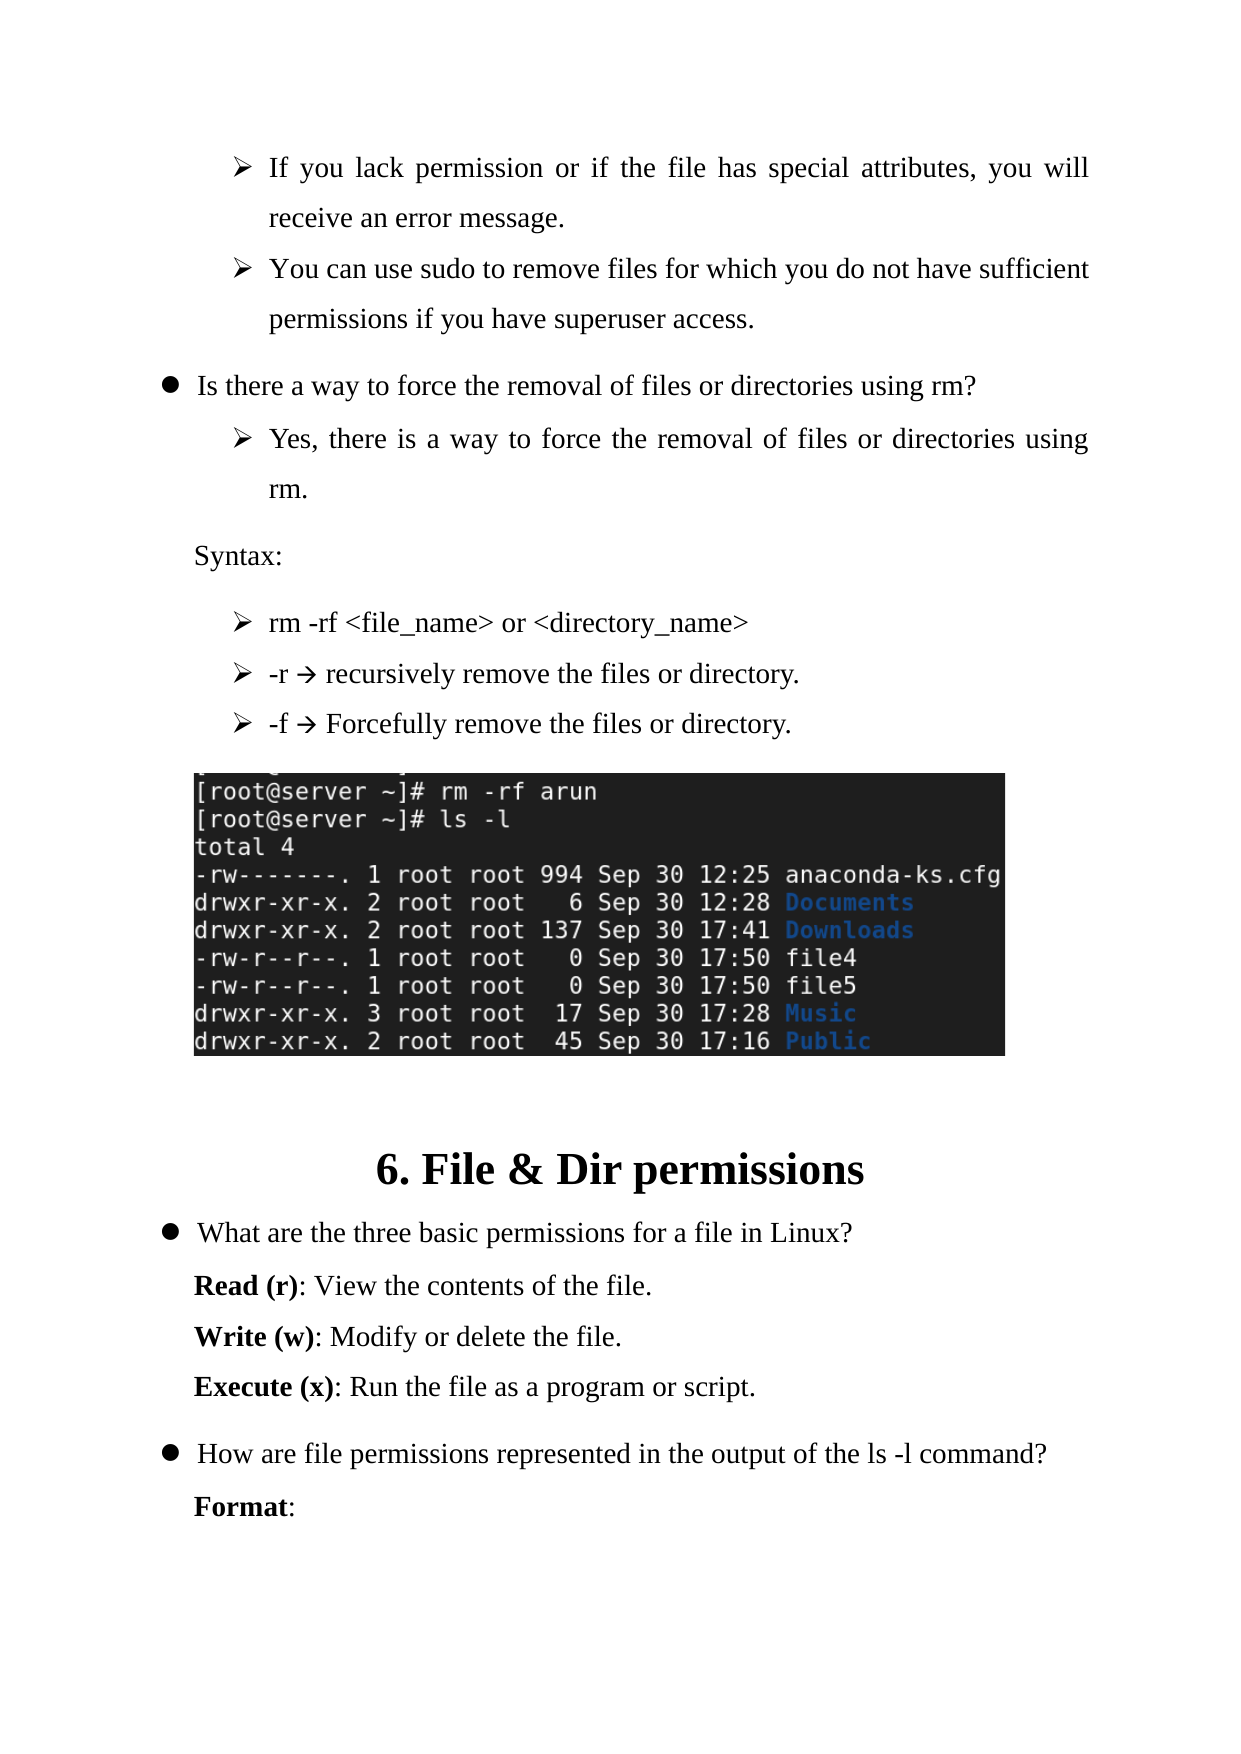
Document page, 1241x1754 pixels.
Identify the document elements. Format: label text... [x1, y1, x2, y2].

list How are file permissions represented in the output of the ls -l command? [159, 1436, 1090, 1469]
text Format: [150, 1489, 1090, 1522]
list Execute (x): Run the file as a program or script. [194, 1369, 1090, 1402]
list -r recursively remove the files or directory. [231, 656, 1090, 689]
list If you lack permission or if the file has special attributes, you will receive an error message. [231, 150, 1090, 234]
picture [193, 773, 1006, 1056]
text Syntax: [194, 538, 1090, 572]
list Write (w): Modify or delete the file. [194, 1319, 1090, 1352]
list Read (r): View the contents of the file. [194, 1268, 1090, 1302]
list Is there a way to force the removal of files or directories using rm? [159, 368, 1090, 402]
list You can use sudo to remove files for which you do not have sufficient permissions if you have superuser access. [231, 251, 1090, 335]
list -f Forcefully remove the files or directory. [231, 706, 1090, 740]
text 6. File & Dir permissions [150, 1142, 1090, 1194]
list Yes, there is a way to force the removal of files or directories using rm. [231, 421, 1090, 505]
list What are the three basic permissions for a file in Linux? [159, 1215, 1090, 1249]
list rm -rf <file_name> or <directory_name> [231, 605, 1090, 639]
